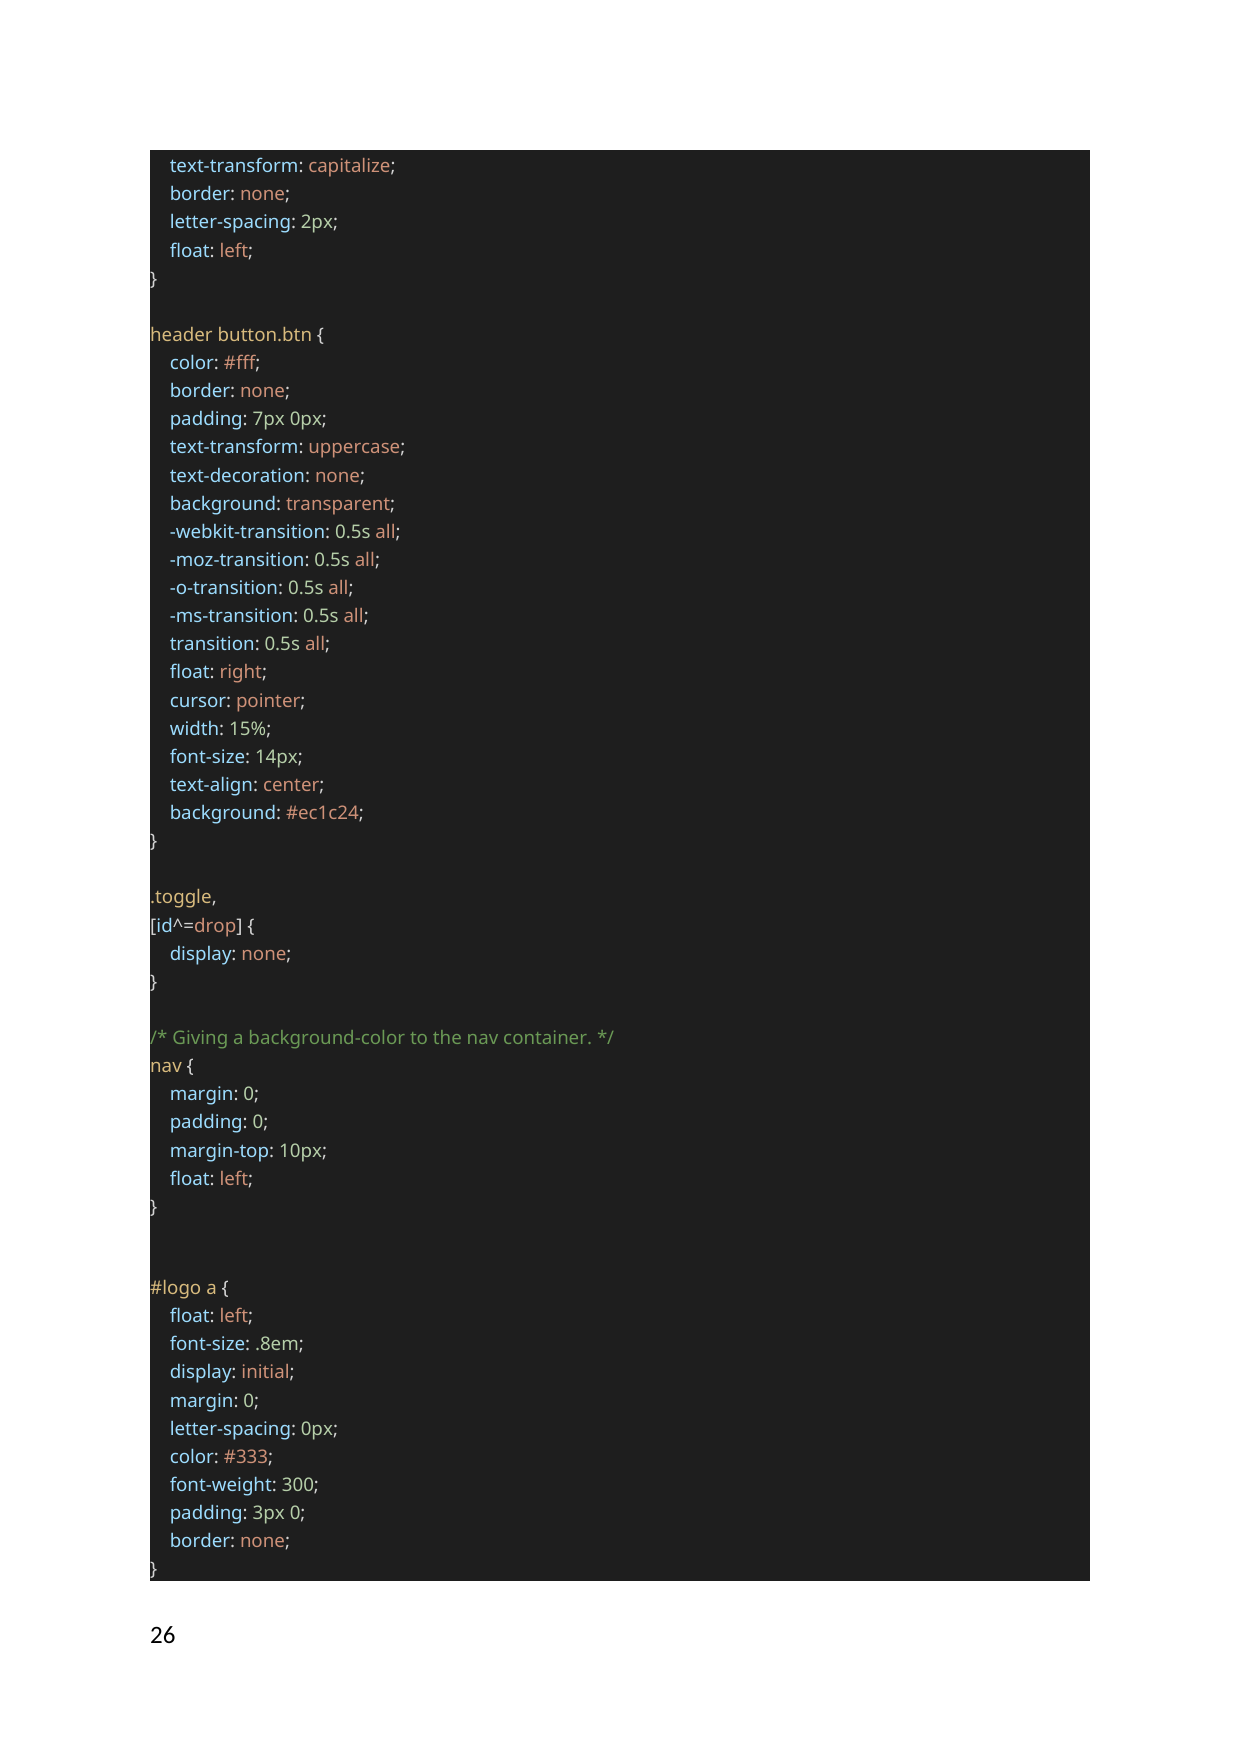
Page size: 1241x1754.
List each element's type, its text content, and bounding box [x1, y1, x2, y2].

text text-align: center; [150, 769, 1090, 797]
text letter-spacing: 0px; [150, 1412, 1090, 1441]
text text-decoration: none; [150, 459, 1090, 487]
text padding: 7px 0px; [150, 403, 1090, 431]
text font-weight: 300; [150, 1469, 1090, 1497]
text } [150, 1553, 1090, 1581]
text float: left; [150, 1300, 1090, 1328]
text border: none; [150, 178, 1090, 206]
text } [150, 1191, 1090, 1219]
text -ms-transition: 0.5s all; [150, 600, 1090, 628]
text margin-top: 10px; [150, 1134, 1090, 1162]
text padding: 3px 0; [150, 1497, 1090, 1525]
text letter-spacing: 2px; [150, 206, 1090, 234]
text -moz-transition: 0.5s all; [150, 544, 1090, 572]
text margin: 0; [150, 1384, 1090, 1412]
text /* Giving a background-color to the nav container. */ [150, 1022, 1090, 1050]
text margin: 0; [150, 1078, 1090, 1106]
text color: #333; [150, 1441, 1090, 1469]
text } [150, 966, 1090, 994]
text .toggle, [150, 881, 1090, 909]
text #logo a { [150, 1272, 1090, 1300]
text padding: 0; [150, 1106, 1090, 1134]
text transition: 0.5s all; [150, 628, 1090, 656]
text -o-transition: 0.5s all; [150, 572, 1090, 600]
text background: #ec1c24; [150, 797, 1090, 825]
text display: initial; [150, 1356, 1090, 1384]
text header button.btn { [150, 319, 1090, 347]
text -webkit-transition: 0.5s all; [150, 516, 1090, 544]
text background: transparent; [150, 487, 1090, 516]
text nav { [150, 1050, 1090, 1078]
text float: left; [150, 234, 1090, 262]
text font-size: 14px; [150, 741, 1090, 769]
text [id^=drop] { [150, 909, 1090, 937]
text border: none; [150, 375, 1090, 403]
text width: 15%; [150, 712, 1090, 741]
text text-transform: capitalize; [150, 150, 1090, 178]
text text-transform: uppercase; [150, 431, 1090, 459]
text font-size: .8em; [150, 1328, 1090, 1356]
text float: right; [150, 656, 1090, 684]
text } [150, 262, 1090, 291]
text float: left; [150, 1162, 1090, 1191]
text } [150, 825, 1090, 853]
text display: none; [150, 937, 1090, 966]
text cursor: pointer; [150, 684, 1090, 712]
text border: none; [150, 1525, 1090, 1553]
text color: #fff; [150, 347, 1090, 375]
